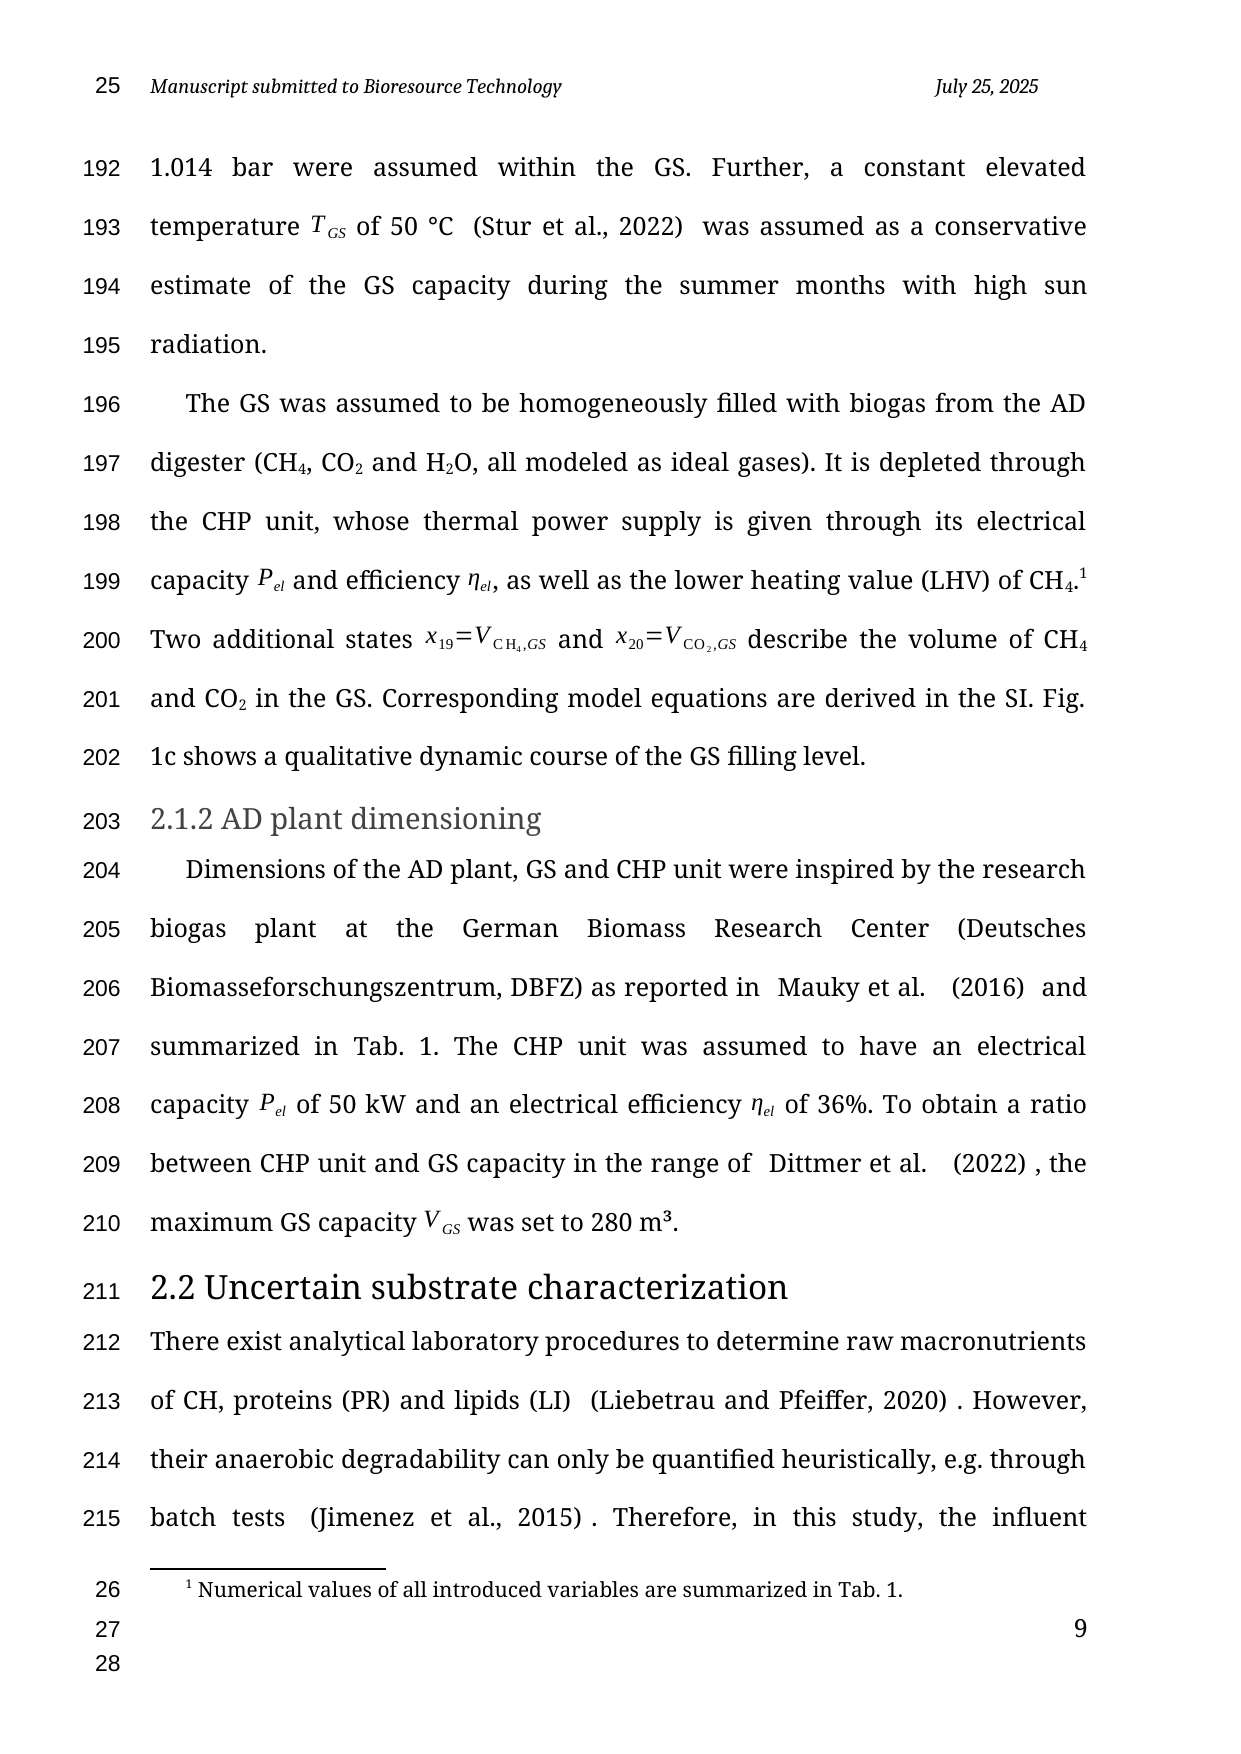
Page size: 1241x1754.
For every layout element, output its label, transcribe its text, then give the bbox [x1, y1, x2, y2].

text The GS was assumed to be homogeneously filled with biogas from the AD digester (CH4, CO2 and H2O, all modeled as ideal gases). It is depleted through the CHP unit, whose thermal power supply is given through its electrical capacity and efficiency , as well as the lower heating value (LHV) of CH4. Two additional states and describe the volume of CH4 and CO2 in the GS. Corresponding model equations are derived in the SI. Fig. 1c shows a qualitative dynamic course of the GS filling level. [150, 386, 1087, 773]
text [150, 1323, 1087, 1534]
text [150, 150, 1087, 361]
text Dimensions of the AD plant, GS and CHP unit were inspired by the research biogas plant at the German Biomass Research Center (Deutsches Biomasseforschungszentrum, DBFZ) as reported in and summarized in Tab. 1. The CHP unit was assumed to have an electrical capacity of 50 kW and an electrical efficiency of 36%. To obtain a ratio between CHP unit and GS capacity in the range of , the maximum GS capacity was set to 280 m³. [150, 852, 1087, 1239]
subtitle 2.1.2 AD plant dimensioning [150, 798, 1090, 838]
subtitle 2.2 Uncertain substrate characterization [150, 1264, 1090, 1309]
